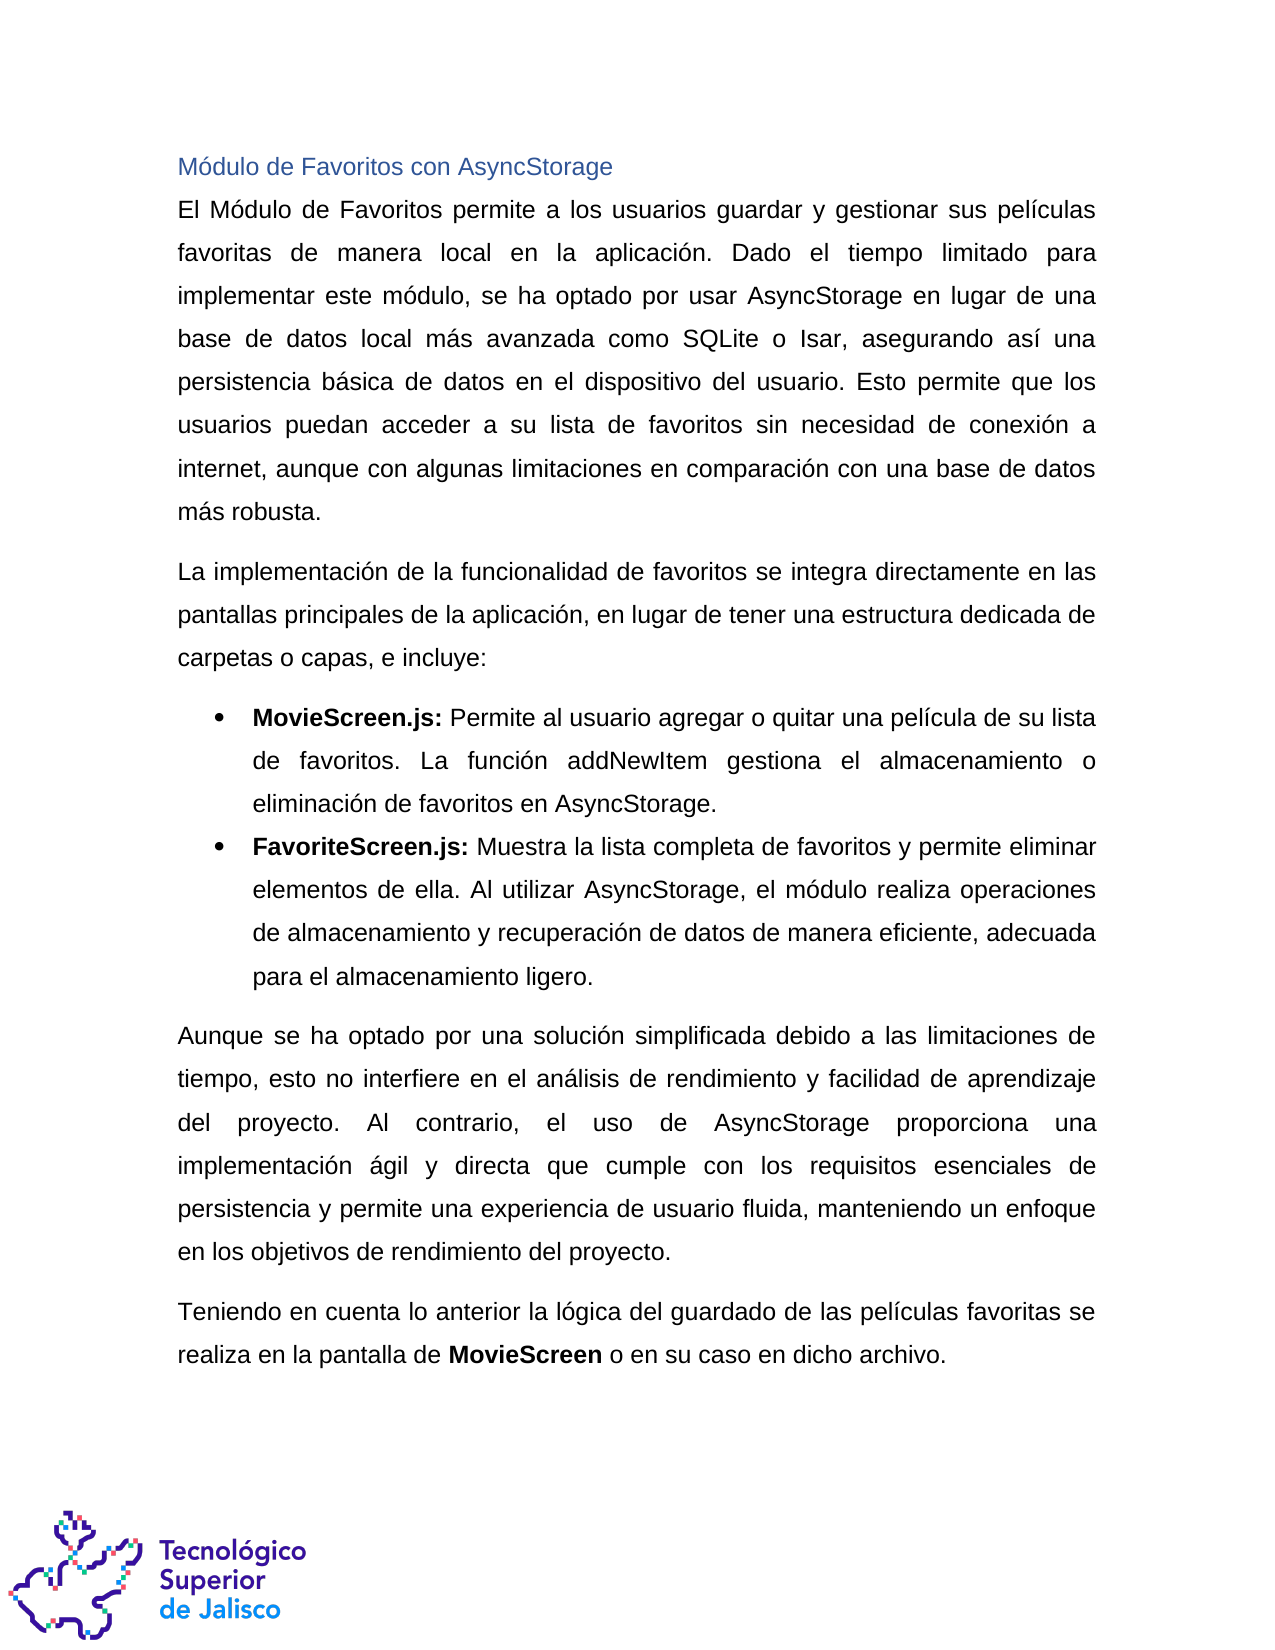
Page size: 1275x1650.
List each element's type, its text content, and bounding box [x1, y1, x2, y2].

text Teniendo en cuenta lo anterior la lógica del guardado de las películas favoritas se realiza en la pantalla de MovieScreen o en su caso en dicho archivo. [177, 1297, 1098, 1369]
text Aunque se ha optado por una solución simplificada debido a las limitaciones de tiempo, esto no interfiere en el análisis de rendimiento y facilidad de aprendizaje del proyecto. Al contrario, el uso de AsyncStorage proporciona una implementación ágil y directa que cumple con los requisitos esenciales de persistencia y permite una experiencia de usuario fluida, manteniendo un enfoque en los objetivos de rendimiento del proyecto. [177, 1021, 1098, 1266]
text La implementación de la funcionalidad de favoritos se integra directamente en las pantallas principales de la aplicación, en lugar de tener una estructura dedicada de carpetas o capas, e incluye: [177, 557, 1098, 672]
subtitle Módulo de Favoritos con AsyncStorage [177, 152, 1098, 181]
list FavoriteScreen.js: Muestra la lista completa de favoritos y permite eliminar elementos de ella. Al utilizar AsyncStorage, el módulo realiza operaciones de almacenamiento y recuperación de datos de manera eficiente, adecuada para el almacenamiento ligero. [215, 832, 1098, 990]
picture [1, 1503, 313, 1647]
list MovieScreen.js: Permite al usuario agregar o quitar una película de su lista de favoritos. La función addNewItem gestiona el almacenamiento o eliminación de favoritos en AsyncStorage. [215, 703, 1098, 818]
text El Módulo de Favoritos permite a los usuarios guardar y gestionar sus películas favoritas de manera local en la aplicación. Dado el tiempo limitado para implementar este módulo, se ha optado por usar AsyncStorage en lugar de una base de datos local más avanzada como SQLite o Isar, asegurando así una persistencia básica de datos en el dispositivo del usuario. Esto permite que los usuarios puedan acceder a su lista de favoritos sin necesidad de conexión a internet, aunque con algunas limitaciones en comparación con una base de datos más robusta. [177, 195, 1098, 526]
